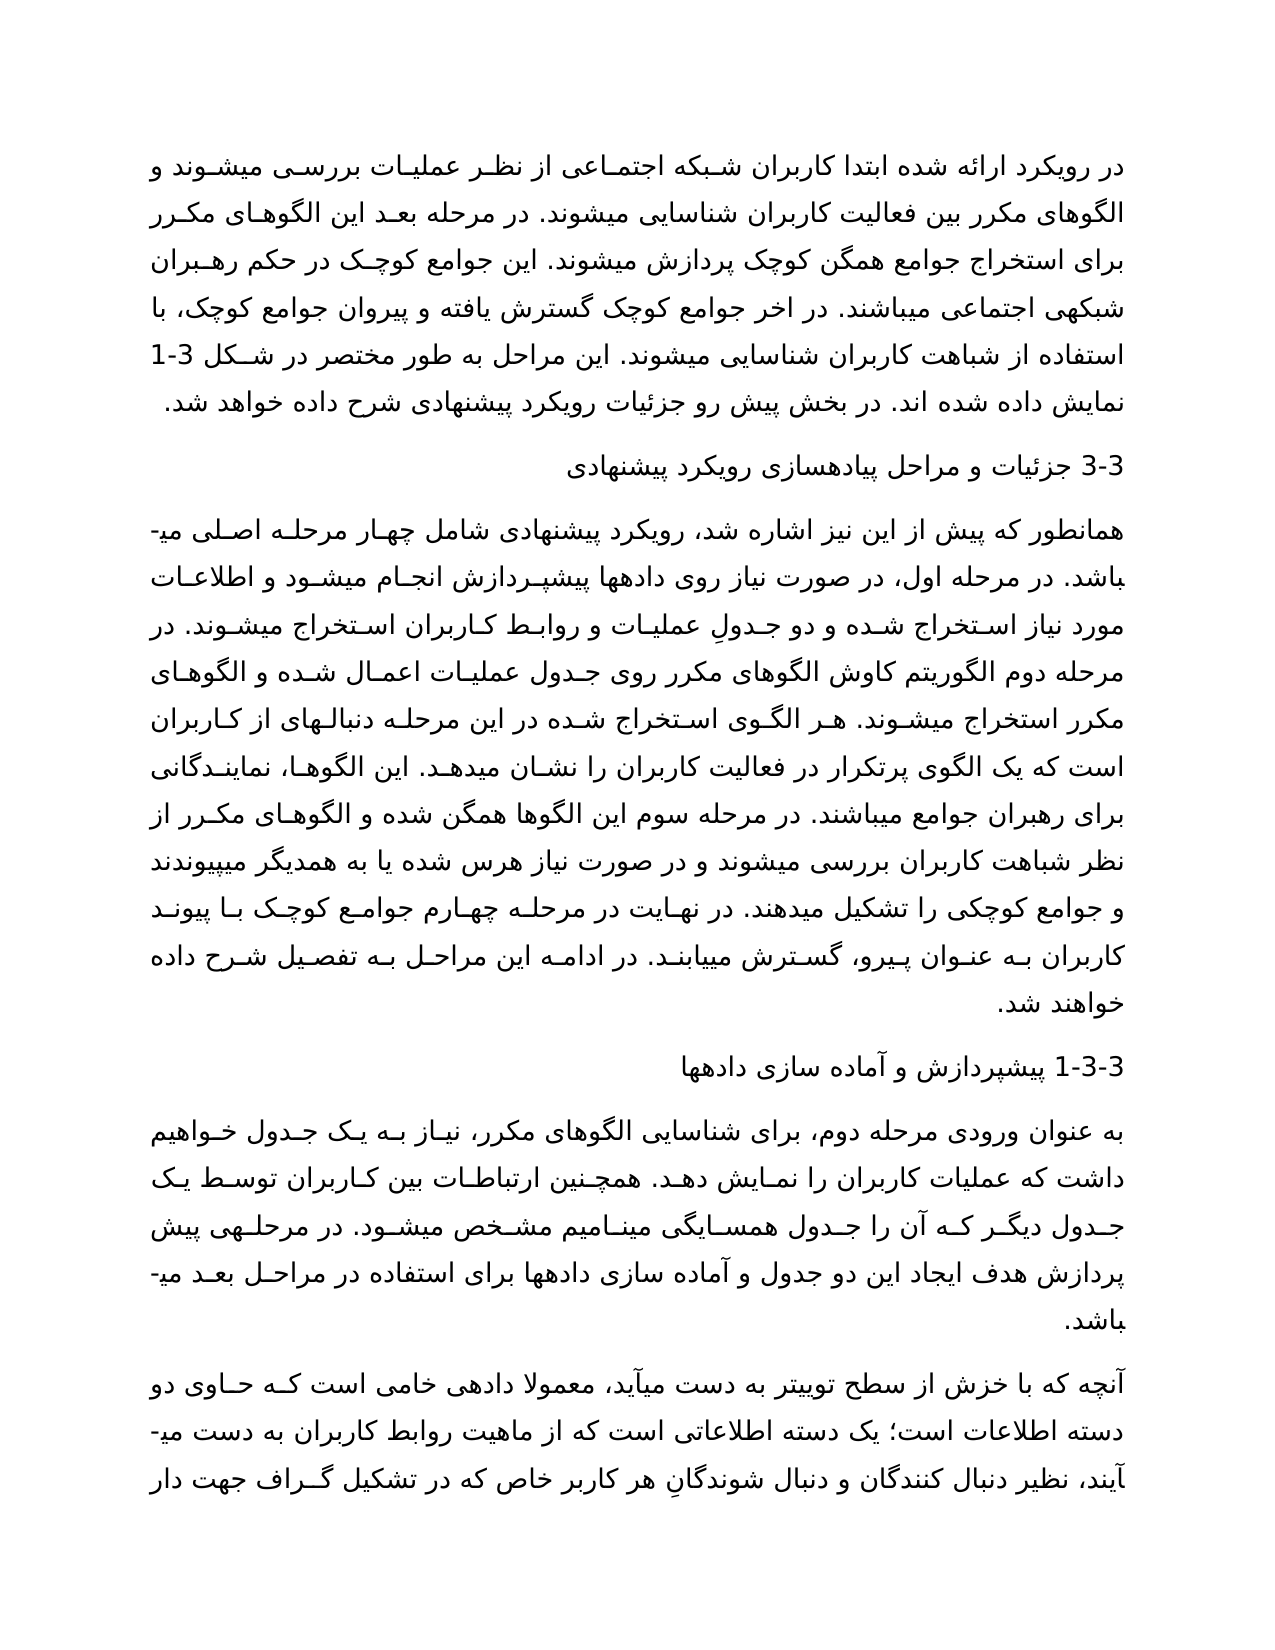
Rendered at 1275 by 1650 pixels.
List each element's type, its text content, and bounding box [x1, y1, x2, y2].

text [150, 1368, 1125, 1494]
text همانطور که پیش از این نیز اشاره شد، رویکرد پیشنهادی شامل چهار مرحله اصلی میباشد. در مرحله اول، در صورت نیاز روی دادهها پیشپردازش انجام میشود و اطلاعات مورد نیاز استخراج شده و دو جدولِ عملیات و روابط کاربران استخراج میشوند. در مرحله دوم الگوریتم کاوش الگوهای مکرر روی جدول عملیات اعمال شده و الگوهای مکرر استخراج میشوند. هر الگوی استخراج شده در این مرحله دنبالهای از کاربران است که یک الگوی پرتکرار در فعالیت کاربران را نشان میدهد. این الگوها، نمایندگانی برای رهبران جوامع میباشند. در مرحله سوم این الگوها همگن شده و الگوهای مکرر از نظر شباهت کاربران بررسی میشوند و در صورت نیاز هرس شده یا به همدیگر میپیوندند و جوامع کوچکی را تشکیل میدهند. در نهایت در مرحله چهارم جوامع کوچک با پیوند کاربران به عنوان پیرو، گسترش مییابند. در ادامه این مراحل به تفصیل شرح داده خواهند شد. [150, 514, 1125, 1019]
text 1-3-3 پیشپردازش و آماده سازی دادهها [150, 1051, 1125, 1083]
text در رویکرد ارائه شده ابتدا کاربران شبکه اجتماعی از نظر عملیات بررسی میشوند و الگوهای مکرر بین فعالیت کاربران شناسایی میشوند. در مرحله بعد این الگوهای مکرر برای استخراج جوامع همگن کوچک پردازش میشوند. این جوامع کوچک در حکم رهبران شبکهی اجتماعی میباشند. در اخر جوامع کوچک گسترش یافته و پیروان جوامع کوچک، با استفاده از شباهت کاربران شناسایی میشوند. این مراحل به طور مختصر در شکل 3-1 نمایش داده شده اند. در بخش پیش رو جزئیات رویکرد پیشنهادی شرح داده خواهد شد. [150, 150, 1125, 418]
text به عنوان ورودی مرحله دوم، برای شناسایی الگوهای مکرر، نیاز به یک جدول خواهیم داشت که عملیات کاربران را نمایش دهد. همچنین ارتباطات بین کاربران توسط یک جدول دیگر که آن را جدول همسایگی مینامیم مشخص میشود. در مرحلهی پیش پردازش هدف ایجاد این دو جدول و آماده سازی دادهها برای استفاده در مراحل بعد میباشد. [150, 1115, 1125, 1336]
text 3-3 جزئیات و مراحل پیادهسازی رویکرد پیشنهادی [150, 450, 1125, 482]
